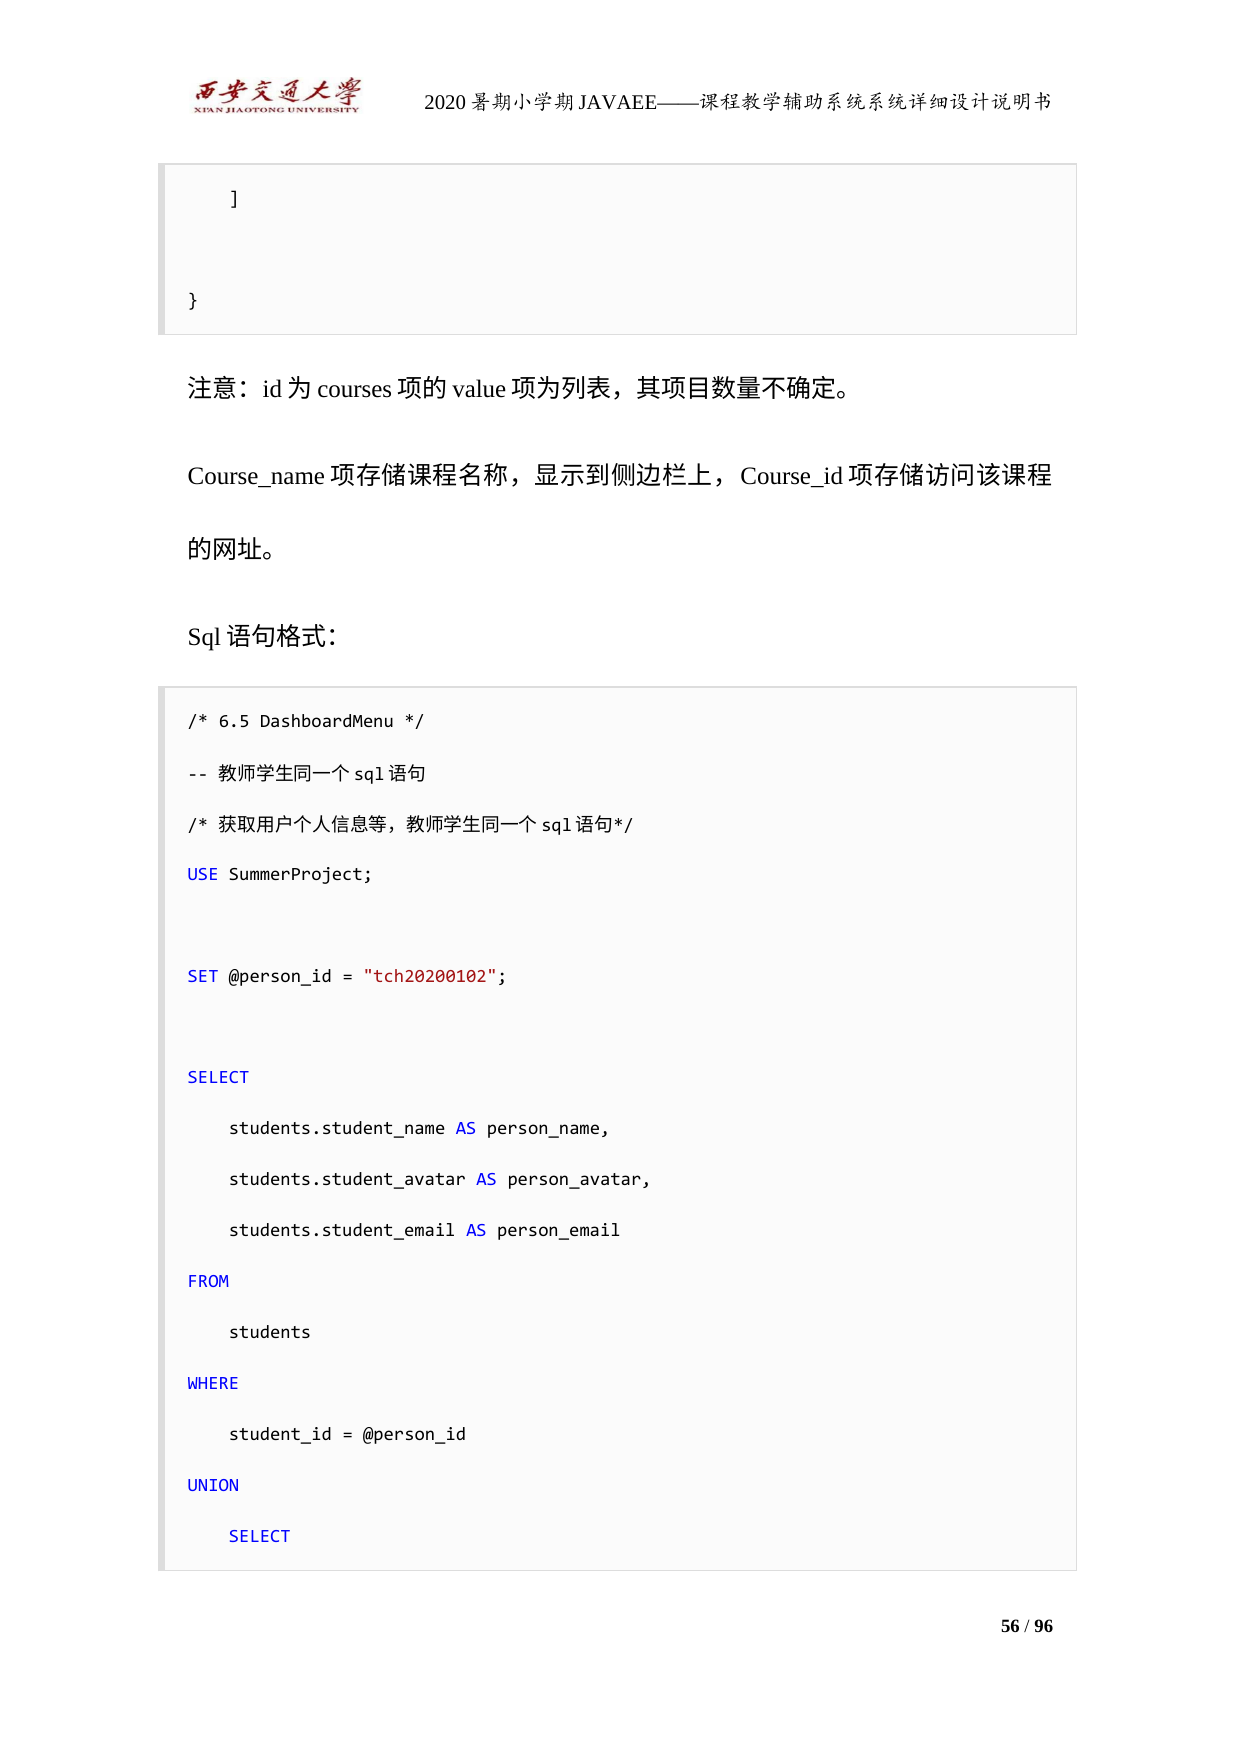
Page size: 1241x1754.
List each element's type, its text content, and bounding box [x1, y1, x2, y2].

text ] [165, 165, 1076, 214]
text SELECT [165, 1042, 1076, 1093]
text UNION [165, 1450, 1076, 1501]
text WHERE [165, 1348, 1076, 1399]
text students.student_name AS person_name, [165, 1093, 1076, 1144]
text students.student_email AS person_email [165, 1195, 1076, 1246]
text Course_name项存储课程名称，显示到侧边栏上，Course_id项存储访问该课程的网址。 [187, 440, 1053, 581]
text USE SummerProject; [165, 839, 1076, 890]
text students [165, 1297, 1076, 1348]
text student_id = @person_id [165, 1399, 1076, 1450]
text Sql语句格式： [187, 601, 1053, 669]
picture [189, 77, 364, 114]
text SELECT [165, 1501, 1076, 1570]
text SET @person_id = "tch20200102"; [165, 941, 1076, 992]
text /* 6.5 DashboardMenu */ [165, 688, 1076, 737]
text students.student_avatar AS person_avatar, [165, 1144, 1076, 1195]
text -- 教师学生同一个sql语句 [165, 737, 1076, 788]
text } [165, 265, 1076, 334]
text FROM [165, 1246, 1076, 1297]
text 注意：id为courses项的value项为列表，其项目数量不确定。 [187, 352, 1053, 420]
text /* 获取用户个人信息等，教师学生同一个sql语句*/ [165, 788, 1076, 839]
